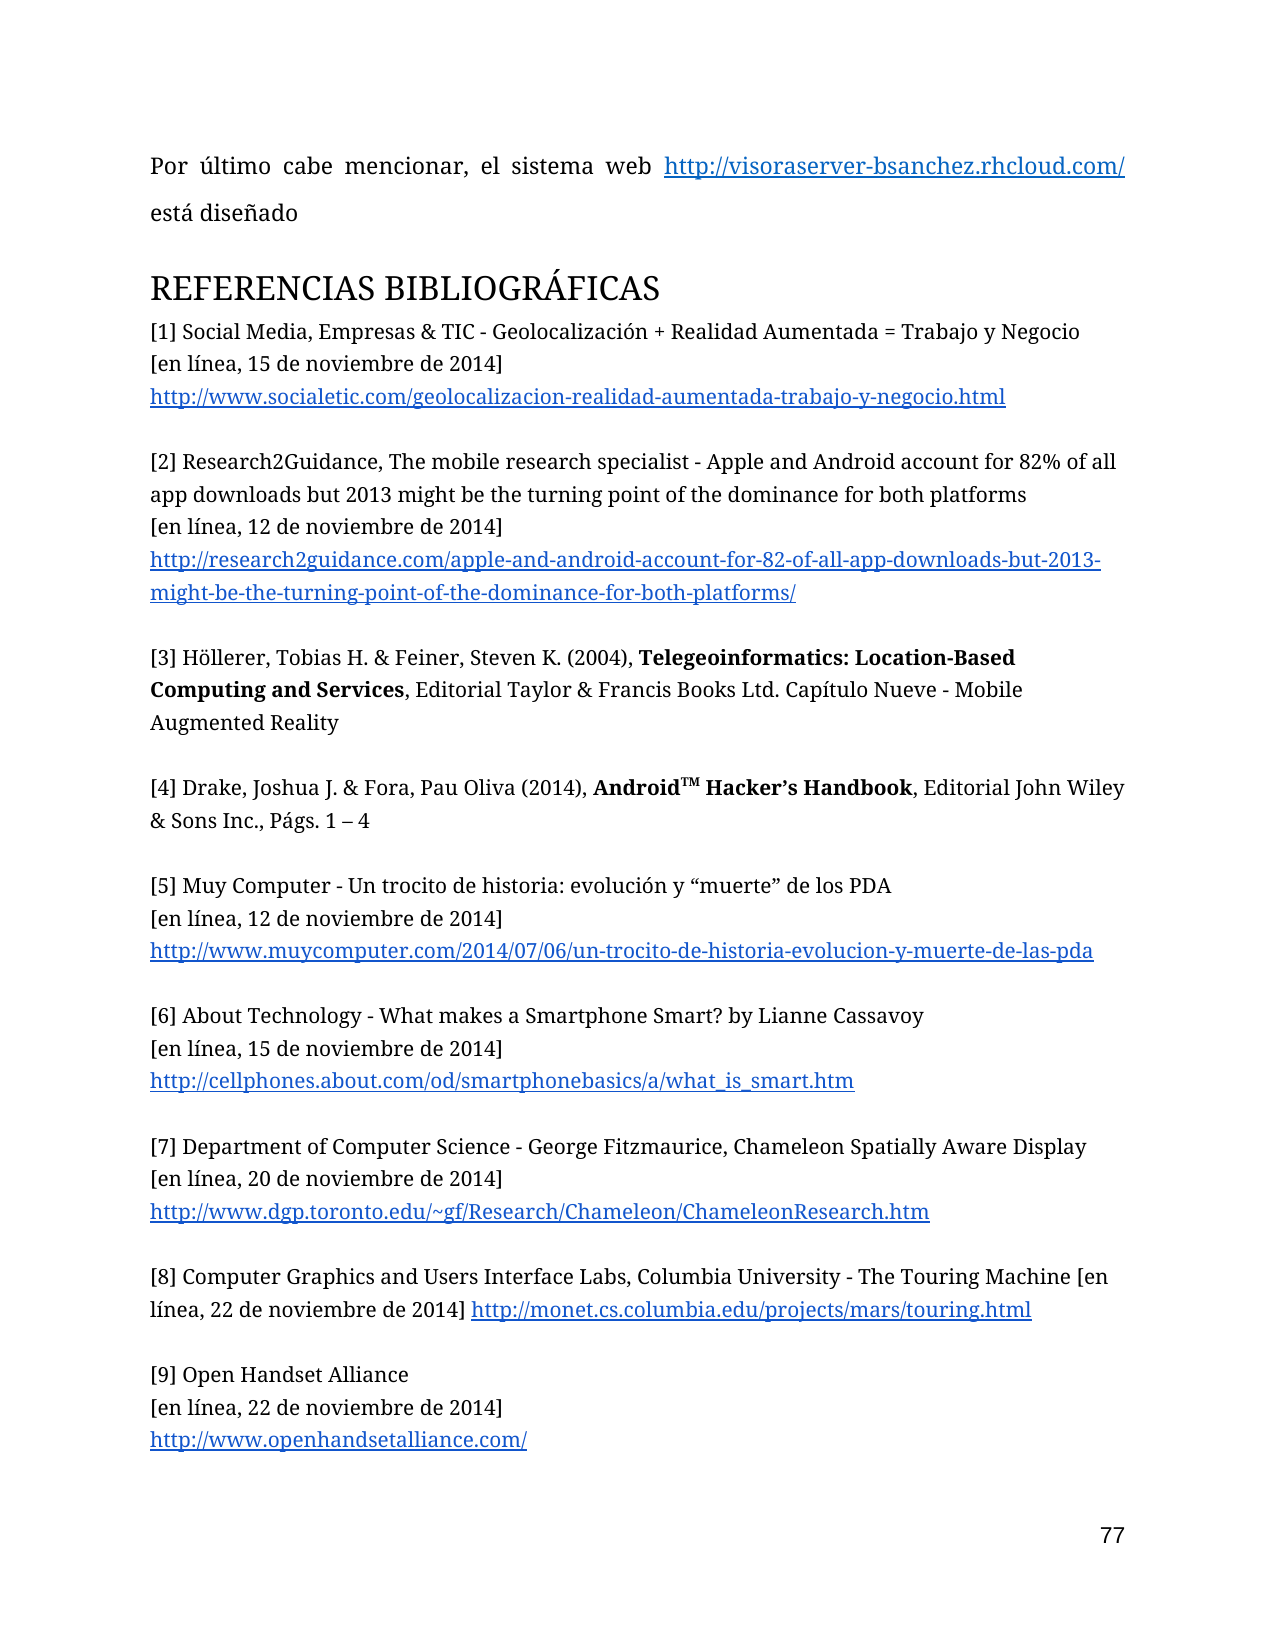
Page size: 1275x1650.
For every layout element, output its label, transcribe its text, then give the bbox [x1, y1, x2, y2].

text Por último cabe mencionar, el sistema web http://visoraserver-bsanchez.rhcloud.com/ está diseñado [150, 150, 1125, 228]
text [4] Drake, Joshua J. & Fora, Pau Oliva (2014), AndroidTM Hacker’s Handbook, Editorial John Wiley & Sons Inc., Págs. 1 – 4 [150, 773, 1125, 834]
text [5] Muy Computer - Un trocito de historia: evolución y “muerte” de los PDA [150, 871, 1125, 899]
subtitle REFERENCIAS BIBLIOGRÁFICAS [150, 264, 1125, 310]
text [en línea, 12 de noviembre de 2014] [150, 512, 1125, 541]
text [en línea, 20 de noviembre de 2014] [150, 1164, 1125, 1193]
text [3] Höllerer, Tobias H. & Feiner, Steven K. (2004), Telegeoinformatics: Location-Based Computing and Services, Editorial Taylor & Francis Books Ltd. Capítulo Nueve - Mobile Augmented Reality [150, 643, 1125, 736]
text http://www.muycomputer.com/2014/07/06/un-trocito-de-historia-evolucion-y-muerte-de-las-pda [150, 936, 1125, 965]
text [en línea, 15 de noviembre de 2014] [150, 349, 1125, 378]
text [7] Department of Computer Science - George Fitzmaurice, Chameleon Spatially Aware Display [150, 1132, 1125, 1160]
text http://cellphones.about.com/od/smartphonebasics/a/what_is_smart.htm [150, 1067, 1125, 1095]
text http://www.dgp.toronto.edu/~gf/Research/Chameleon/ChameleonResearch.htm [150, 1197, 1125, 1226]
text [en línea, 12 de noviembre de 2014] [150, 904, 1125, 932]
text [6] About Technology - What makes a Smartphone Smart? by Lianne Cassavoy [150, 1001, 1125, 1030]
text [en línea, 22 de noviembre de 2014] [150, 1393, 1125, 1421]
text [en línea, 15 de noviembre de 2014] [150, 1034, 1125, 1062]
text http://www.openhandsetalliance.com/ [150, 1425, 1125, 1454]
text [1] Social Media, Empresas & TIC - Geolocalización + Realidad Aumentada = Trabajo y Negocio [150, 317, 1125, 345]
text http://research2guidance.com/apple-and-android-account-for-82-of-all-app-downloads-but-2013-might-be-the-turning-point-of-the-dominance-for-both-platforms/ [150, 545, 1125, 606]
text [8] Computer Graphics and Users Interface Labs, Columbia University - The Touring Machine [en línea, 22 de noviembre de 2014] http://monet.cs.columbia.edu/projects/mars/touring.html [150, 1262, 1125, 1323]
text [2] Research2Guidance, The mobile research specialist - Apple and Android account for 82% of all app downloads but 2013 might be the turning point of the dominance for both platforms [150, 447, 1125, 508]
text http://www.socialetic.com/geolocalizacion-realidad-aumentada-trabajo-y-negocio.html [150, 382, 1125, 410]
text [9] Open Handset Alliance [150, 1360, 1125, 1388]
